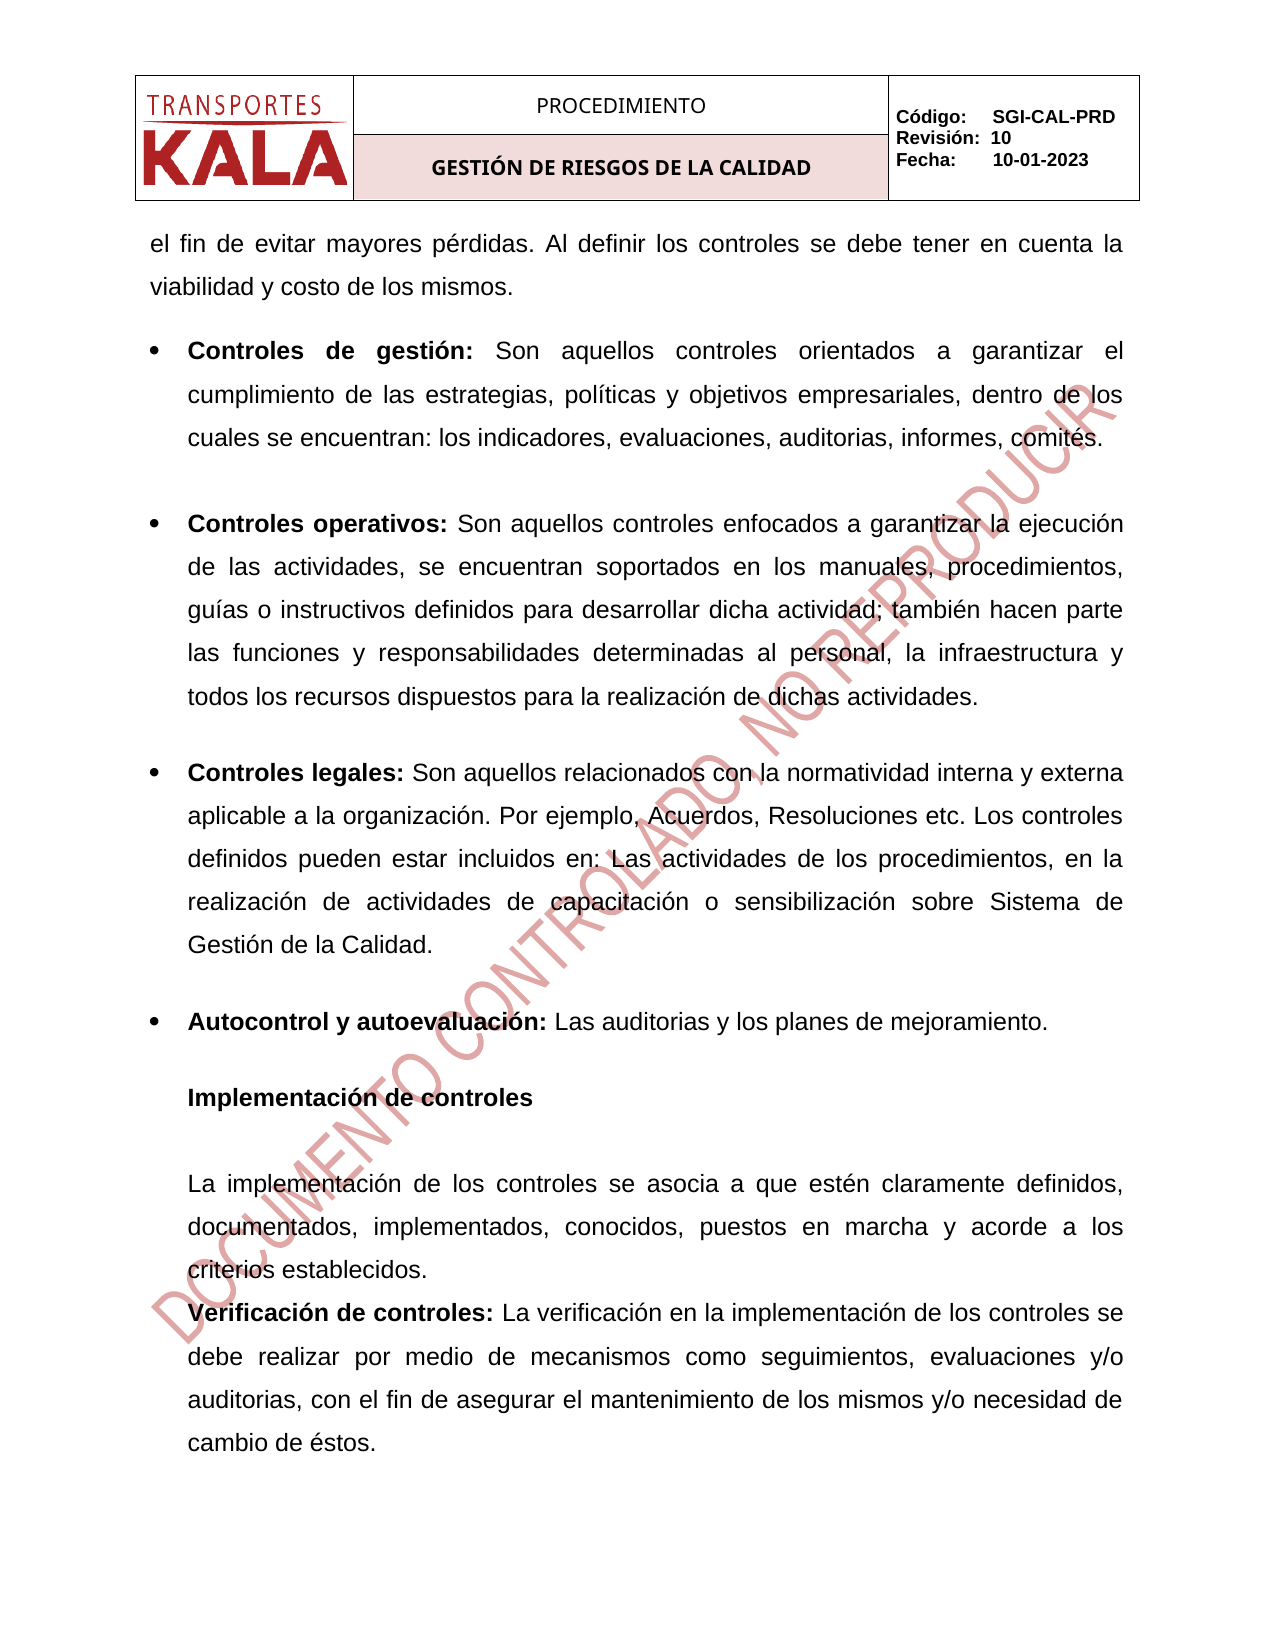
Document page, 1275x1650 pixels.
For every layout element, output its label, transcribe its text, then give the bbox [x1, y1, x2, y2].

list Autocontrol y autoevaluación: Las auditorias y los planes de mejoramiento. [150, 1006, 1125, 1035]
list Controles de gestión: Son aquellos controles orientados a garantizar el cumplimiento de las estrategias, políticas y objetivos empresariales, dentro de los cuales se encuentran: los indicadores, evaluaciones, auditorias, informes, comités. [150, 336, 1125, 451]
list Verificación de controles: La verificación en la implementación de los controles se debe realizar por medio de mecanismos como seguimientos, evaluaciones y/o auditorias, con el fin de asegurar el mantenimiento de los mismos y/o necesidad de cambio de éstos. [187, 1298, 1125, 1456]
list Implementación de controles [187, 1083, 1125, 1111]
list Controles legales: Son aquellos relacionados con la normatividad interna y externa aplicable a la organización. Por ejemplo, Acuerdos, Resoluciones etc. Los controles definidos pueden estar incluidos en: Las actividades de los procedimientos, en la realización de actividades de capacitación o sensibilización sobre Sistema de Gestión de la Calidad. [150, 758, 1125, 959]
list Controles operativos: Son aquellos controles enfocados a garantizar la ejecución de las actividades, se encuentran soportados en los manuales, procedimientos, guías o instructivos definidos para desarrollar dicha actividad; también hacen parte las funciones y responsabilidades determinadas al personal, la infraestructura y todos los recursos dispuestos para la realización de dichas actividades. [150, 509, 1125, 710]
list La implementación de los controles se asocia a que estén claramente definidos, documentados, implementados, conocidos, puestos en marcha y acorde a los criterios establecidos. [187, 1169, 1125, 1284]
picture [142, 90, 348, 185]
